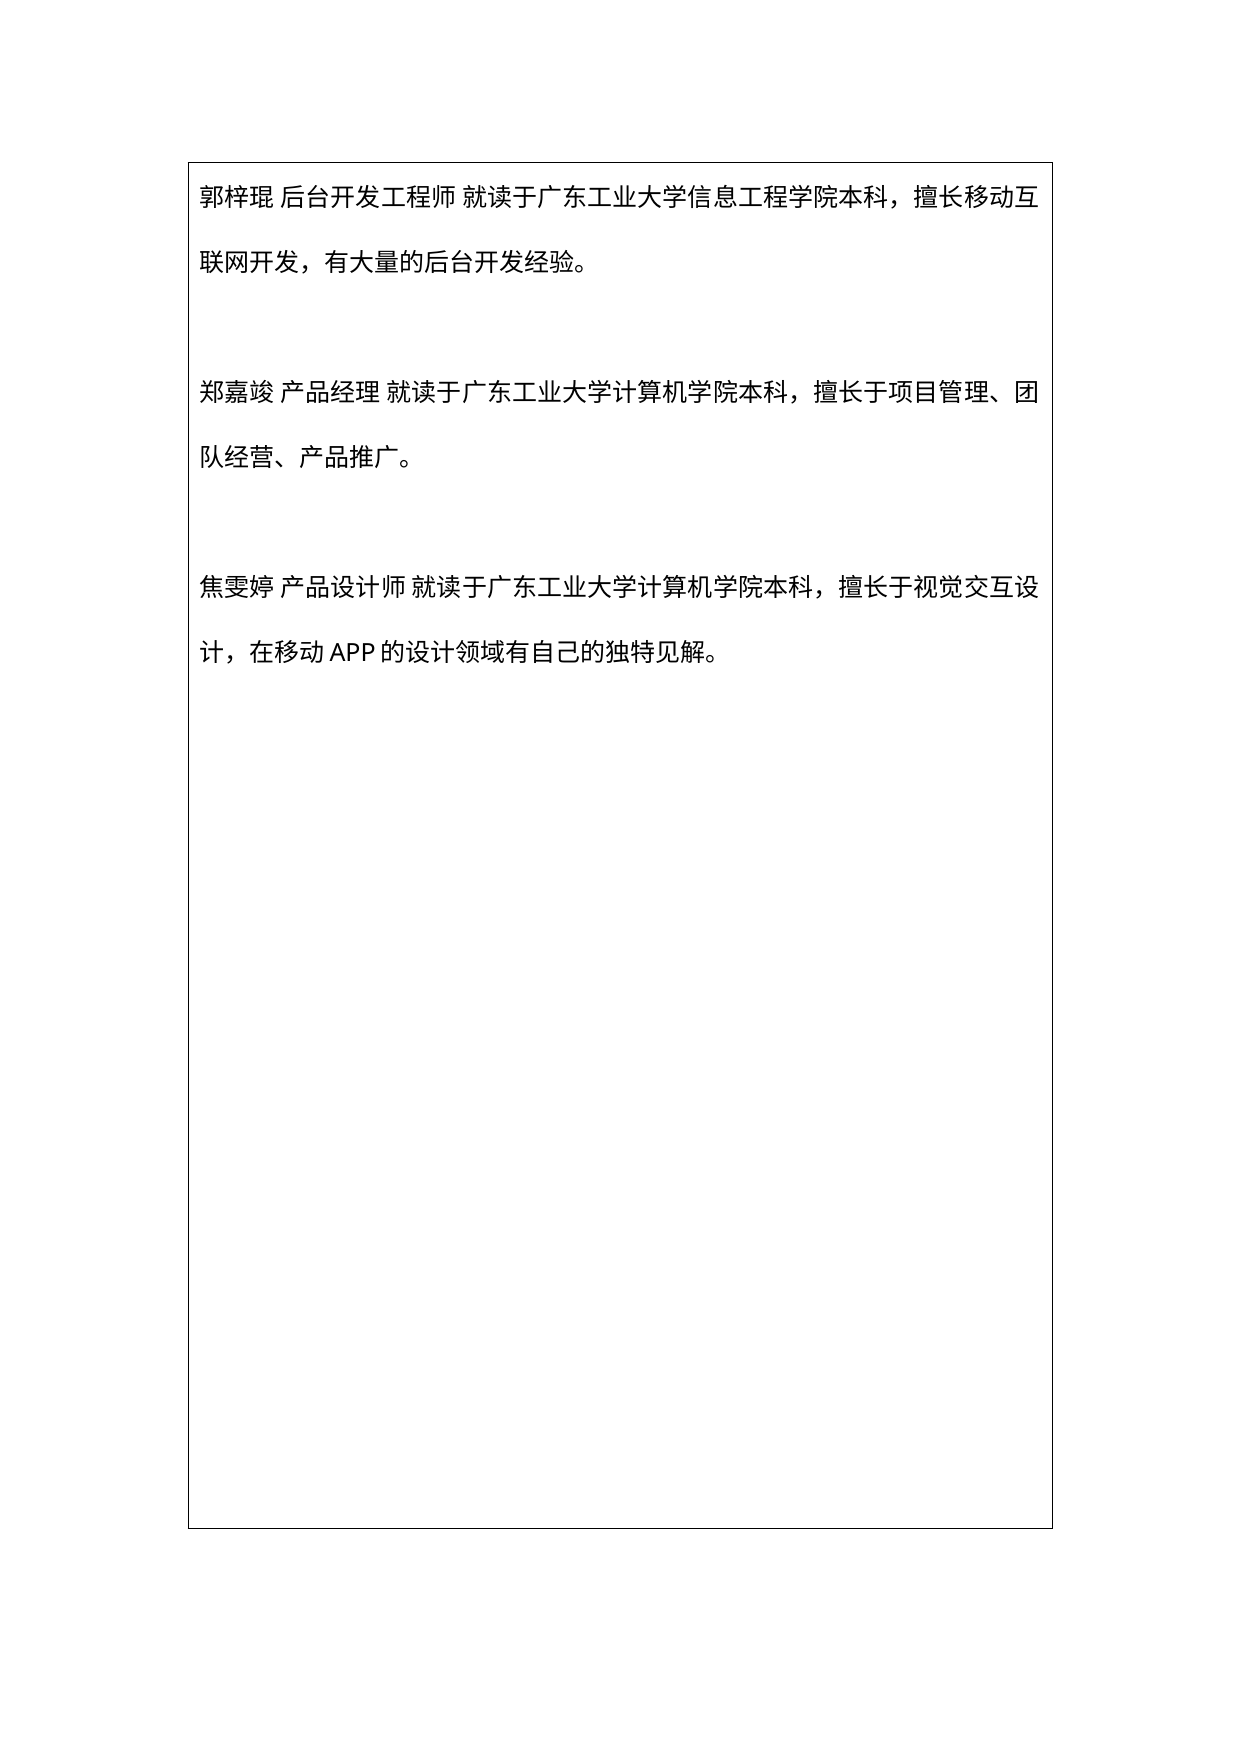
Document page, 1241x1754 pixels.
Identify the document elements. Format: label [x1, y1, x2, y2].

table_cell [189, 163, 1052, 1528]
